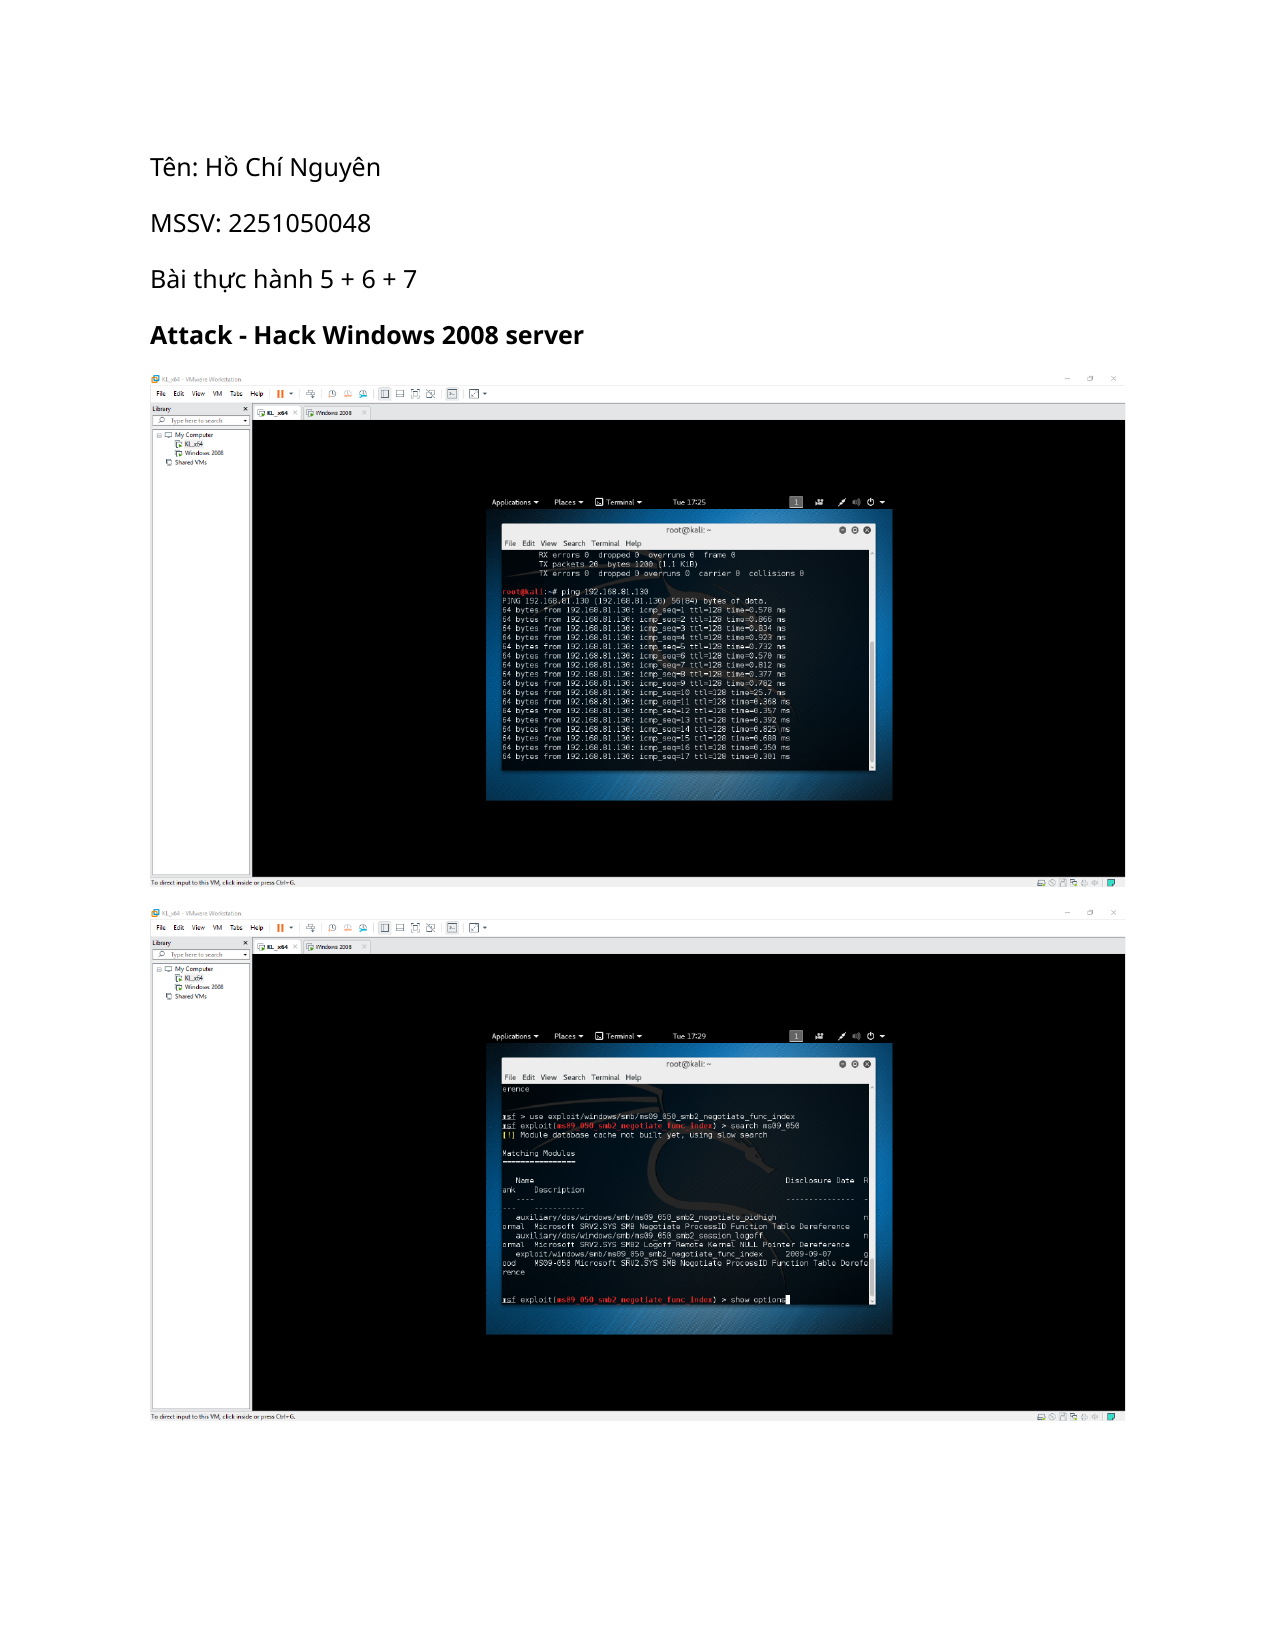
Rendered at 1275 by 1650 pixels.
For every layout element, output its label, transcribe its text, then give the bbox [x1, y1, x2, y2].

picture [150, 373, 1125, 887]
text Bài thực hành 5 + 6 + 7 [150, 262, 1125, 296]
picture [150, 908, 1125, 1421]
text MSSV: 2251050048 [150, 206, 1125, 240]
text Tên: Hồ Chí Nguyên [150, 150, 1125, 184]
text Attack - Hack Windows 2008 server [150, 317, 1125, 352]
